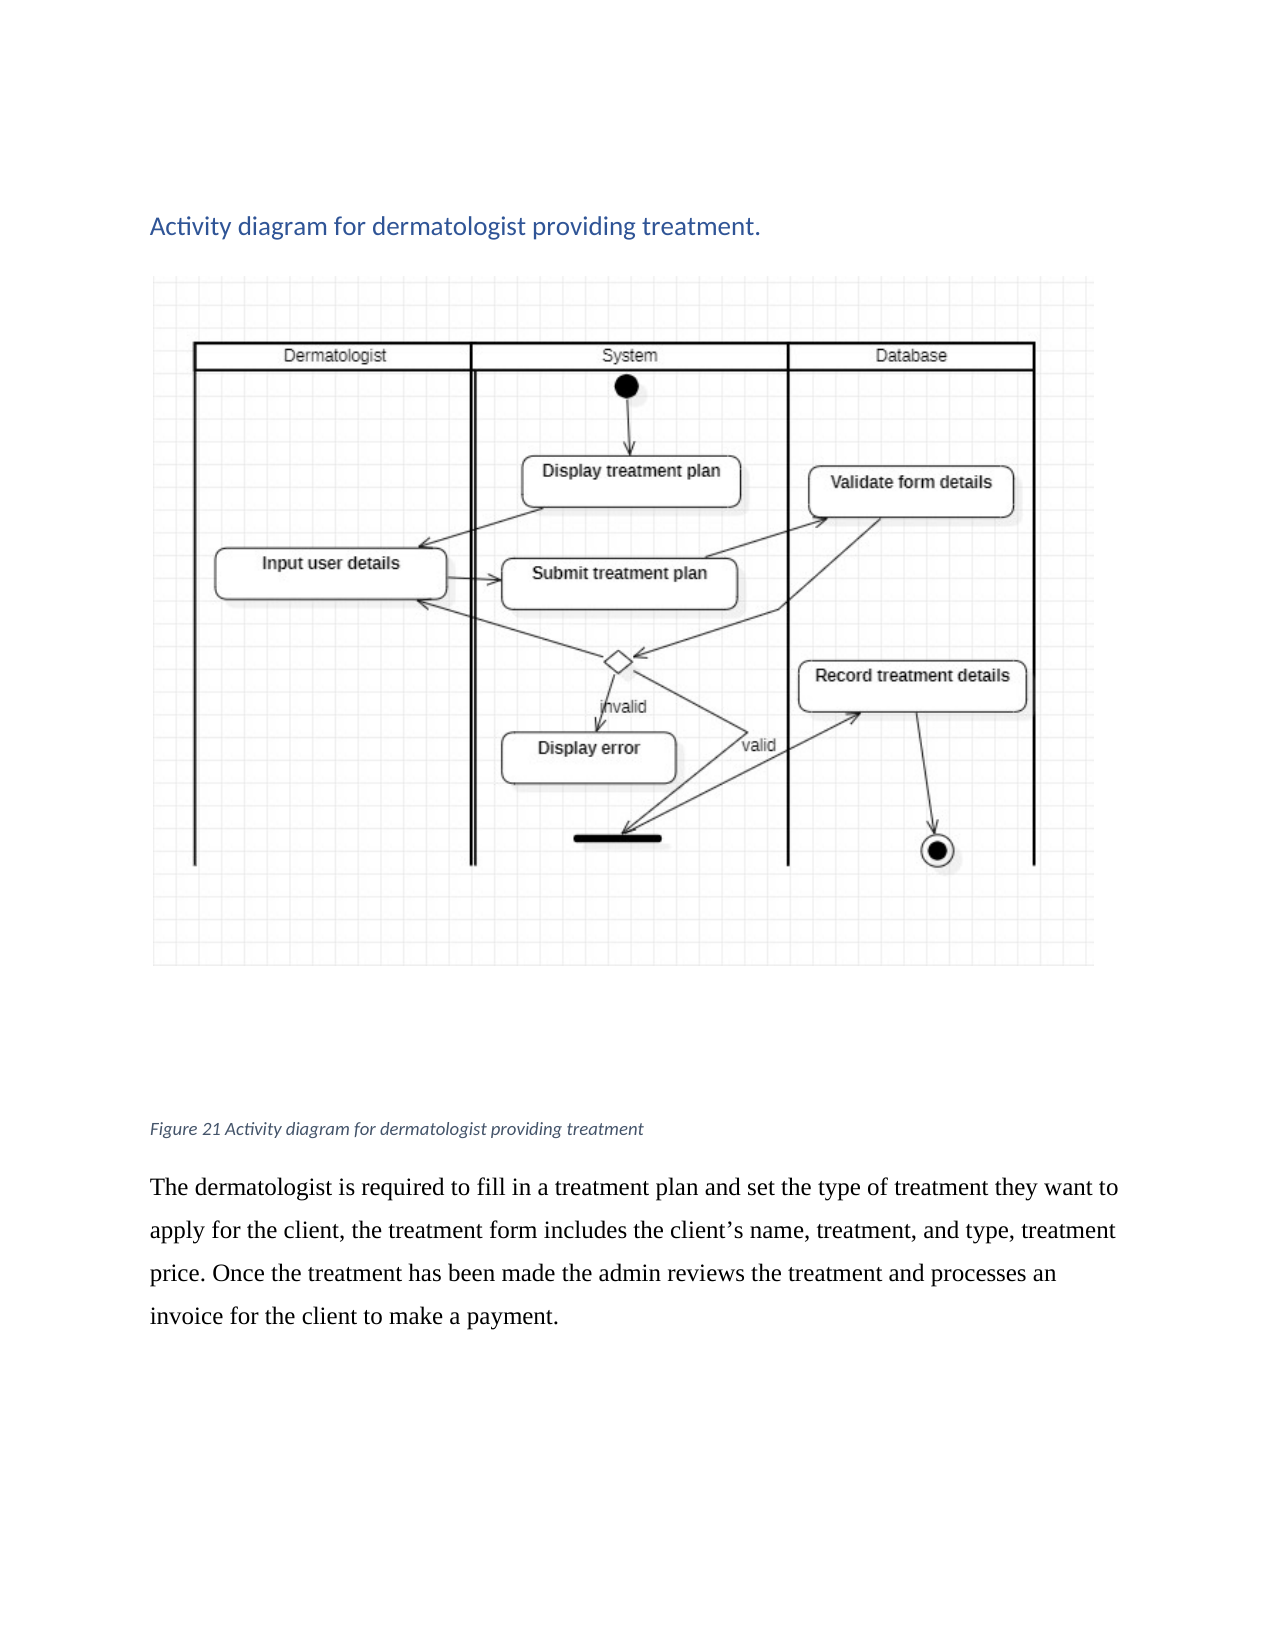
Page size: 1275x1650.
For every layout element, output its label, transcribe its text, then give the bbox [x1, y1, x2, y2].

text The dermatologist is required to fill in a treatment plan and set the type of treatment they want to apply for the client, the treatment form includes the client’s name, treatment, and type, treatment price. Once the treatment has been made the admin reviews the treatment and processes an invoice for the client to make a payment. [149, 1172, 1124, 1330]
picture [153, 276, 1094, 966]
text Activity diagram for dermatologist providing treatment. [149, 209, 1125, 242]
text Figure 21 Activity diagram for dermatologist providing treatment [150, 1117, 1125, 1139]
